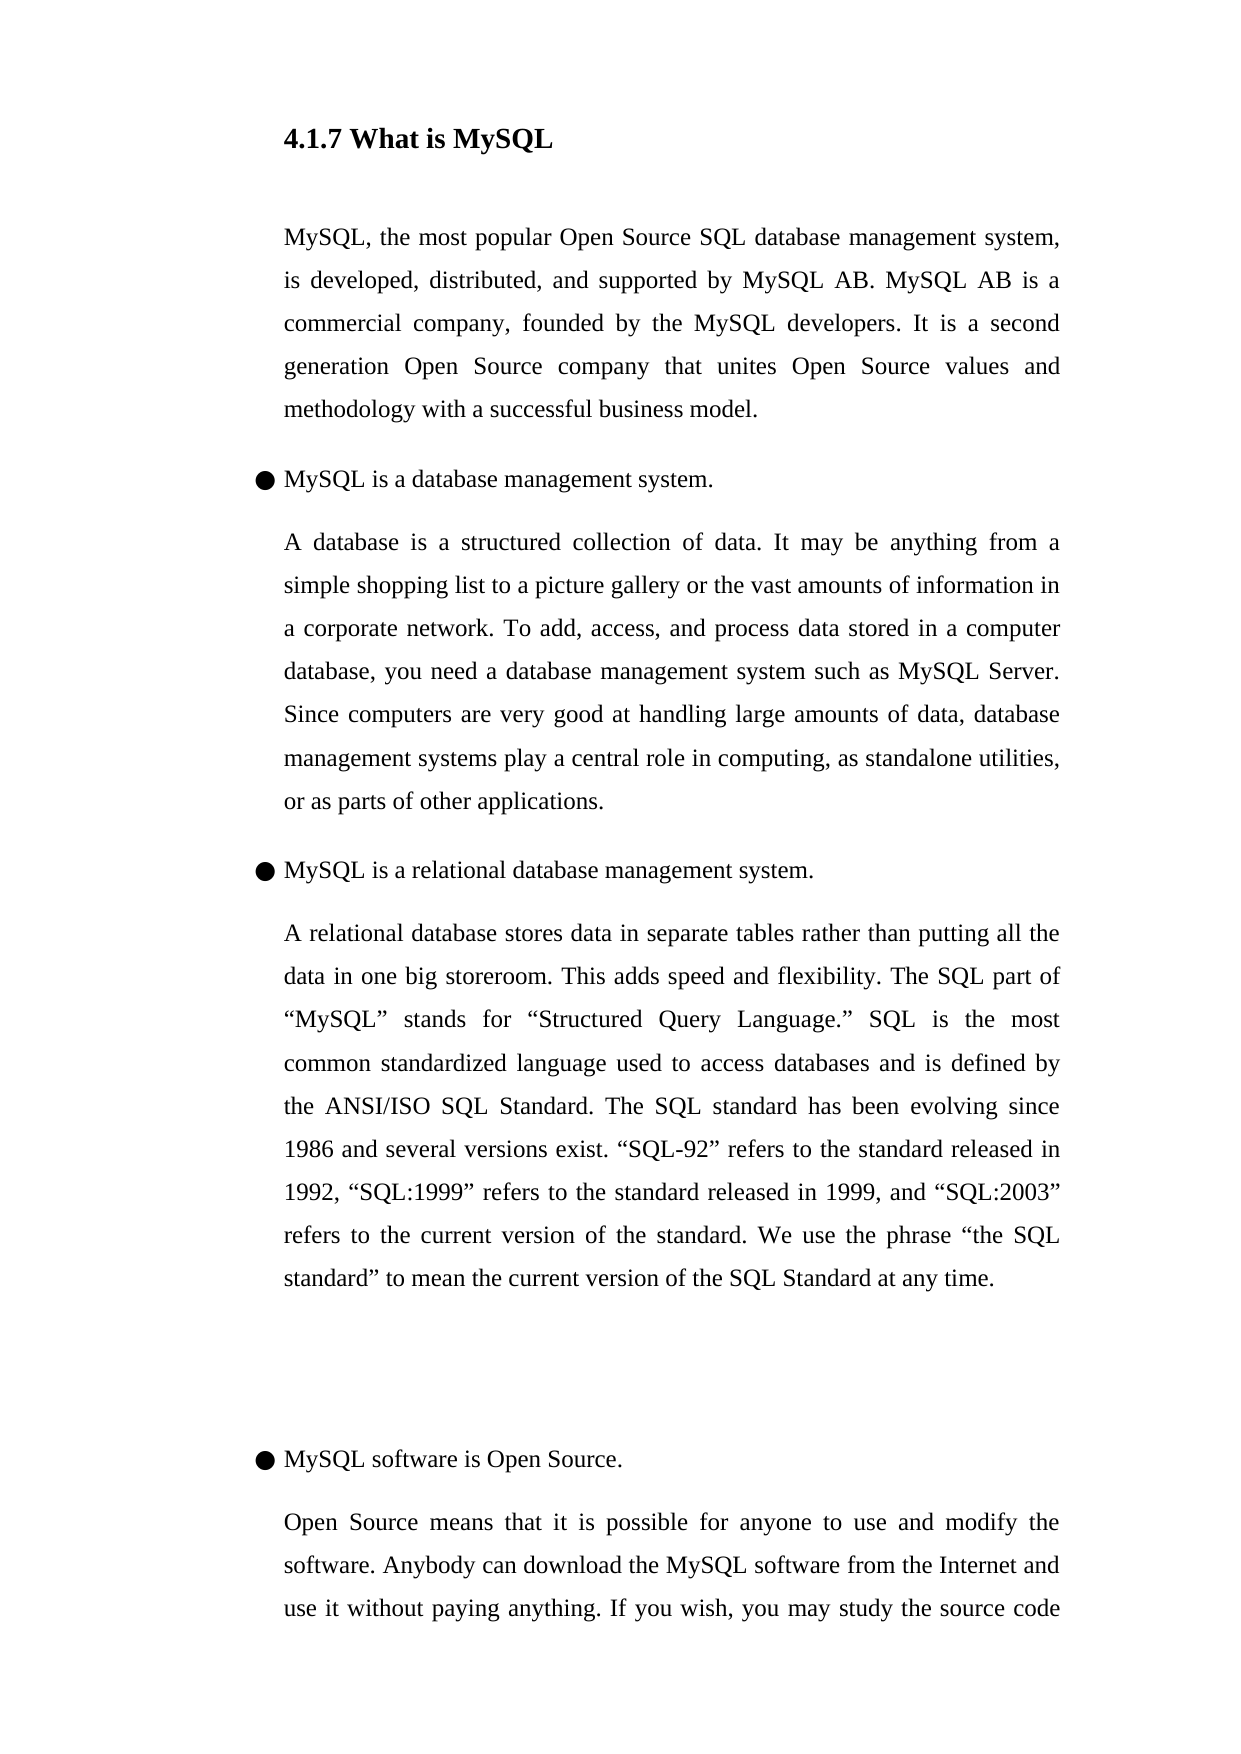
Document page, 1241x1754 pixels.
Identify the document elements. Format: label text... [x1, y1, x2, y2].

text 4.1.7 What is MySQL [283, 121, 1061, 155]
text A relational database stores data in separate tables rather than putting all the data in one big storeroom. This adds speed and flexibility. The SQL part of “MySQL” stands for “Structured Query Language.” SQL is the most common standardized language used to access databases and is defined by the ANSI/ISO SQL Standard. The SQL standard has been evolving since 1986 and several versions exist. “SQL-92” refers to the standard released in 1992, “SQL:1999” refers to the standard released in 1999, and “SQL:2003” refers to the current version of the standard. We use the phrase “the SQL standard” to mean the current version of the SQL Standard at any time. [283, 918, 1061, 1292]
text MySQL, the most popular Open Source SQL database management system, is developed, distributed, and supported by MySQL AB. MySQL AB is a commercial company, founded by the MySQL developers. It is a second generation Open Source company that unites Open Source values and methodology with a successful business model. [283, 222, 1061, 423]
list MySQL is a database management system. [254, 450, 1061, 501]
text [283, 1507, 1061, 1622]
text A database is a structured collection of data. It may be anything from a simple shopping list to a picture gallery or the vast amounts of information in a corporate network. To add, access, and process data stored in a computer database, you need a database management system such as MySQL Server. Since computers are very good at handling large amounts of data, database management systems play a central role in computing, as standalone utilities, or as parts of other applications. [283, 527, 1061, 814]
list MySQL software is Open Source. [254, 1430, 1061, 1481]
list MySQL is a relational database management system. [254, 841, 1061, 893]
